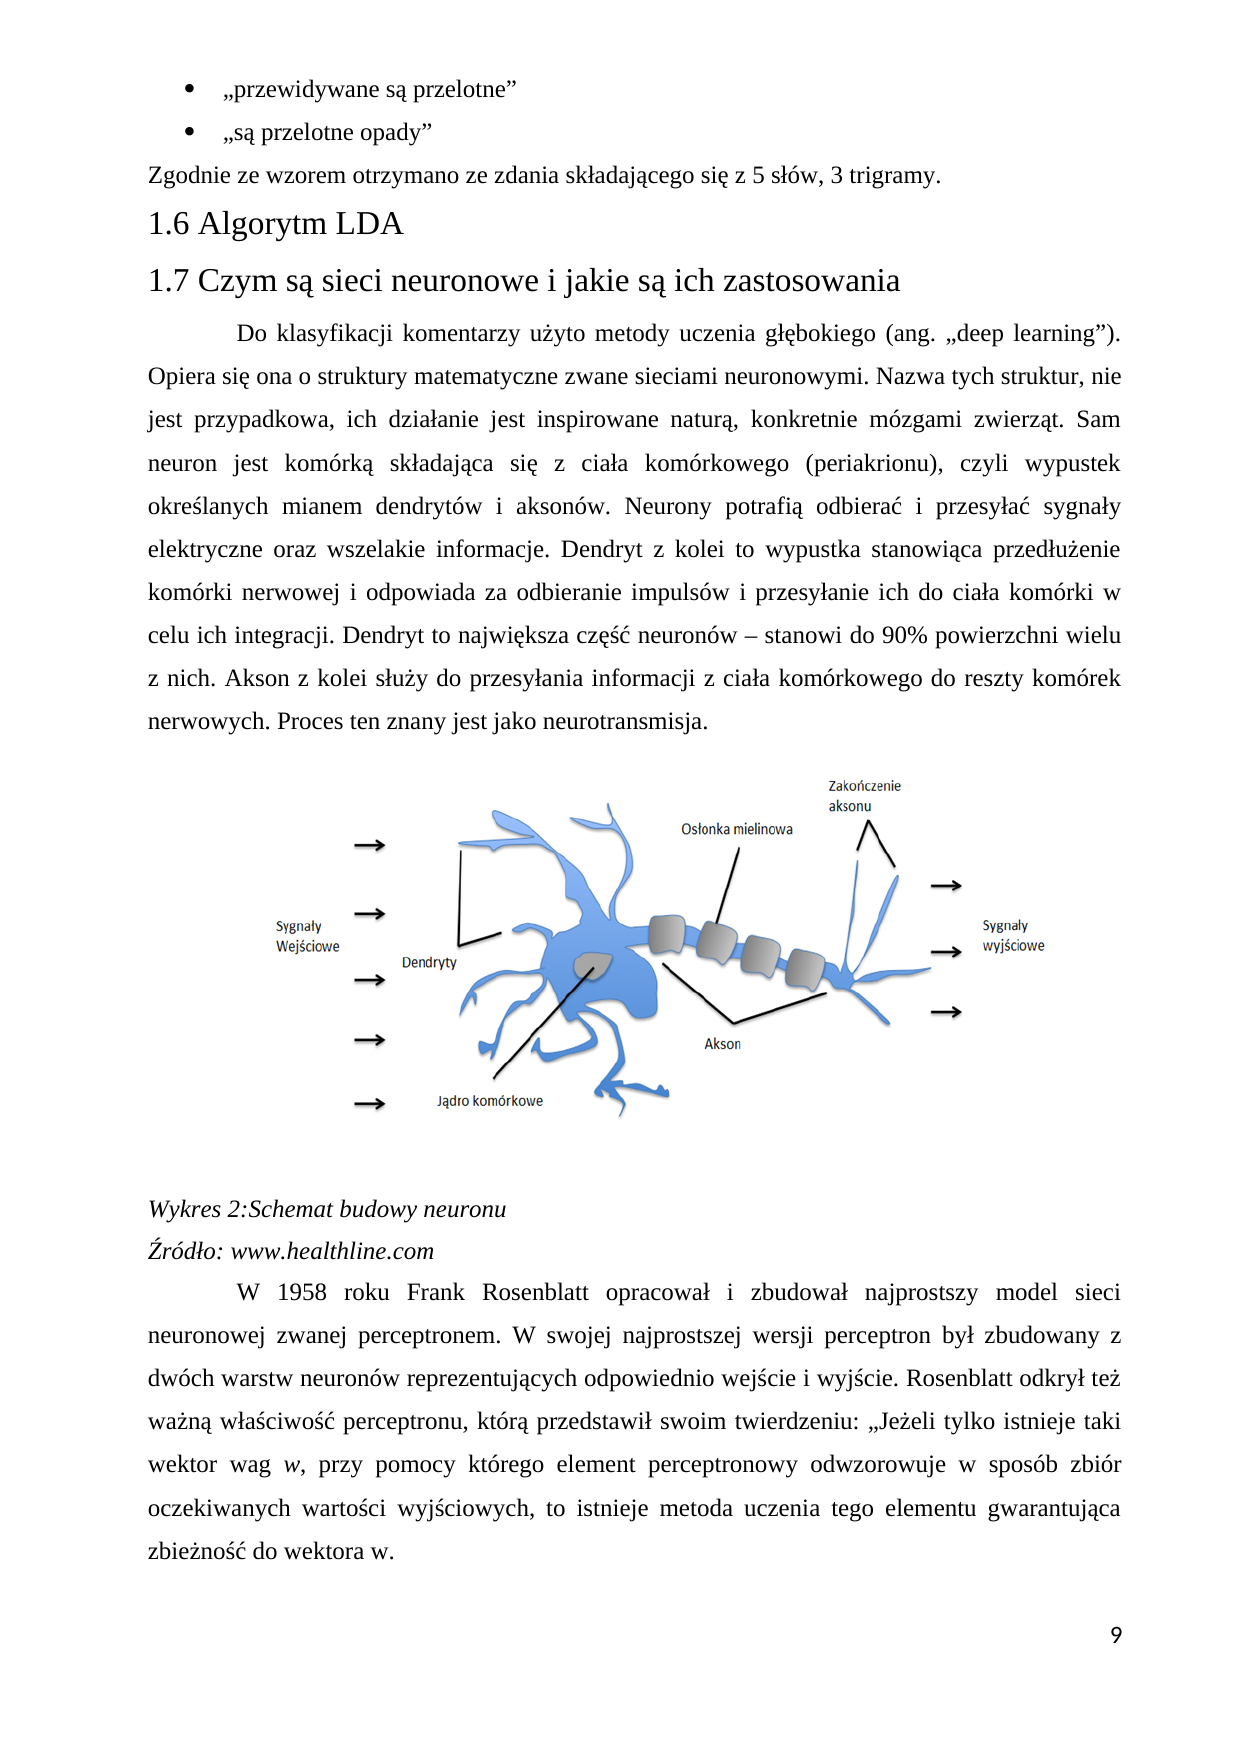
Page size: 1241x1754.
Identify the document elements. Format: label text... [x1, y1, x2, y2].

text W 1958 roku Frank Rosenblatt opracował i zbudował najprostszy model sieci neuronowej zwanej perceptronem. W swojej najprostszej wersji perceptron był zbudowany z dwóch warstw neuronów reprezentujących odpowiednio wejście i wyjście. Rosenblatt odkrył też ważną właściwość perceptronu, którą przedstawił swoim twierdzeniu: „Jeżeli tylko istnieje taki wektor wag w, przy pomocy którego element perceptronowy odwzorowuje w sposób zbiór oczekiwanych wartości wyjściowych, to istnieje metoda uczenia tego elementu gwarantująca zbieżność do wektora w. [148, 1277, 1122, 1564]
text Zgodnie ze wzorem otrzymano ze zdania składającego się z 5 słów, 3 trigramy. [148, 160, 1122, 189]
text Do klasyfikacji komentarzy użyto metody uczenia głębokiego (ang. „deep learning”). Opiera się ona o struktury matematyczne zwane sieciami neuronowymi. Nazwa tych struktur, nie jest przypadkowa, ich działanie jest inspirowane naturą, konkretnie mózgami zwierząt. Sam neuron jest komórką składająca się z ciała komórkowego (periakrionu), czyli wypustek określanych mianem dendrytów i aksonów. Neurony potrafią odbierać i przesyłać sygnały elektryczne oraz wszelakie informacje. Dendryt z kolei to wypustka stanowiąca przedłużenie komórki nerwowej i odpowiada za odbieranie impulsów i przesyłanie ich do ciała komórki w celu ich integracji. Dendryt to największa część neuronów – stanowi do 90% powierzchni wielu z nich. Akson z kolei służy do przesyłania informacji z ciała komórkowego do reszty komórek nerwowych. Proces ten znany jest jako neurotransmisja. [148, 318, 1122, 735]
text 1.6 Algorytm LDA [148, 203, 1122, 242]
picture [147, 749, 1123, 1167]
text 1.7 Czym są sieci neuronowe i jakie są ich zastosowania [148, 261, 1122, 299]
list „przewidywane są przelotne” [185, 74, 1122, 103]
text Wykres 2:Schemat budowy neuronu [148, 1194, 1122, 1223]
text Źródło: www.healthline.com [148, 1236, 1122, 1264]
list „są przelotne opady” [185, 117, 1122, 146]
